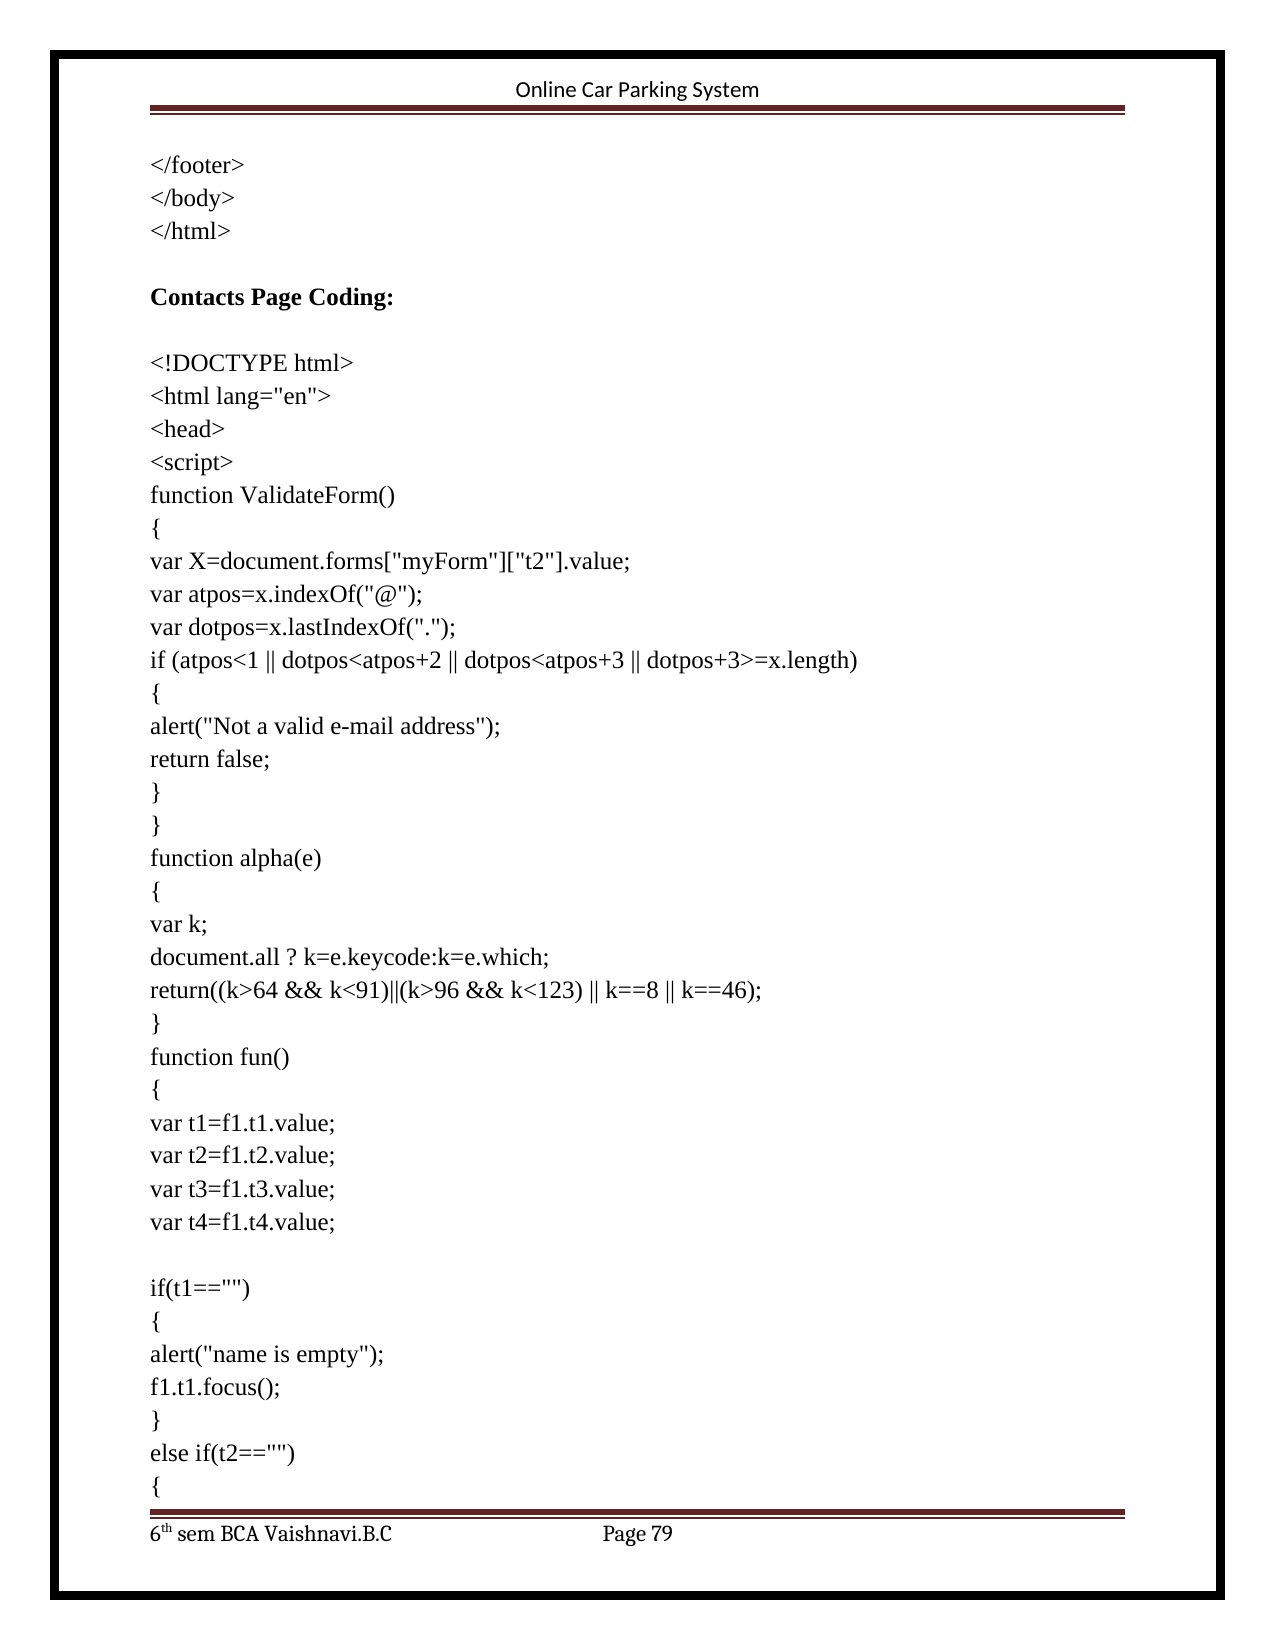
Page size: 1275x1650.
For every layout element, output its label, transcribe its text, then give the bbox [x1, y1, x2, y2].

text var t1=f1.t1.value; [150, 1108, 1125, 1136]
text { [150, 1306, 1125, 1334]
text } [150, 777, 1125, 806]
text if (atpos<1 || dotpos<atpos+2 || dotpos<atpos+3 || dotpos+3>=x.length) [150, 645, 1125, 674]
text else if(t2=="") [150, 1438, 1125, 1467]
text } [150, 1008, 1125, 1037]
text if(t1=="") [150, 1273, 1125, 1301]
text <!DOCTYPE html> [150, 348, 1125, 377]
text f1.t1.focus(); [150, 1372, 1125, 1401]
text var k; [150, 909, 1125, 938]
text Contacts Page Coding: [150, 282, 1125, 311]
text </html> [150, 216, 1125, 245]
text { [150, 513, 1125, 542]
text var dotpos=x.lastIndexOf("."); [150, 612, 1125, 641]
text { [150, 678, 1125, 707]
text </footer> [150, 150, 1125, 179]
text var atpos=x.indexOf("@"); [150, 579, 1125, 608]
text { [150, 876, 1125, 905]
text var t2=f1.t2.value; [150, 1141, 1125, 1169]
text document.all ? k=e.keycode:k=e.which; [150, 942, 1125, 971]
text { [150, 1074, 1125, 1103]
text var t4=f1.t4.value; [150, 1207, 1125, 1235]
text { [150, 1471, 1125, 1499]
text </body> [150, 183, 1125, 212]
text function ValidateForm() [150, 480, 1125, 509]
text alert("Not a valid e-mail address"); [150, 711, 1125, 740]
text } [150, 1405, 1125, 1433]
text <head> [150, 414, 1125, 443]
text var X=document.forms["myForm"]["t2"].value; [150, 546, 1125, 575]
text var t3=f1.t3.value; [150, 1174, 1125, 1202]
text <script> [150, 447, 1125, 476]
text } [150, 810, 1125, 839]
text return((k>64 && k<91)||(k>96 && k<123) || k==8 || k==46); [150, 976, 1125, 1004]
text alert("name is empty"); [150, 1339, 1125, 1367]
text return false; [150, 744, 1125, 773]
text function alpha(e) [150, 843, 1125, 872]
text <html lang="en"> [150, 381, 1125, 410]
text function fun() [150, 1042, 1125, 1070]
